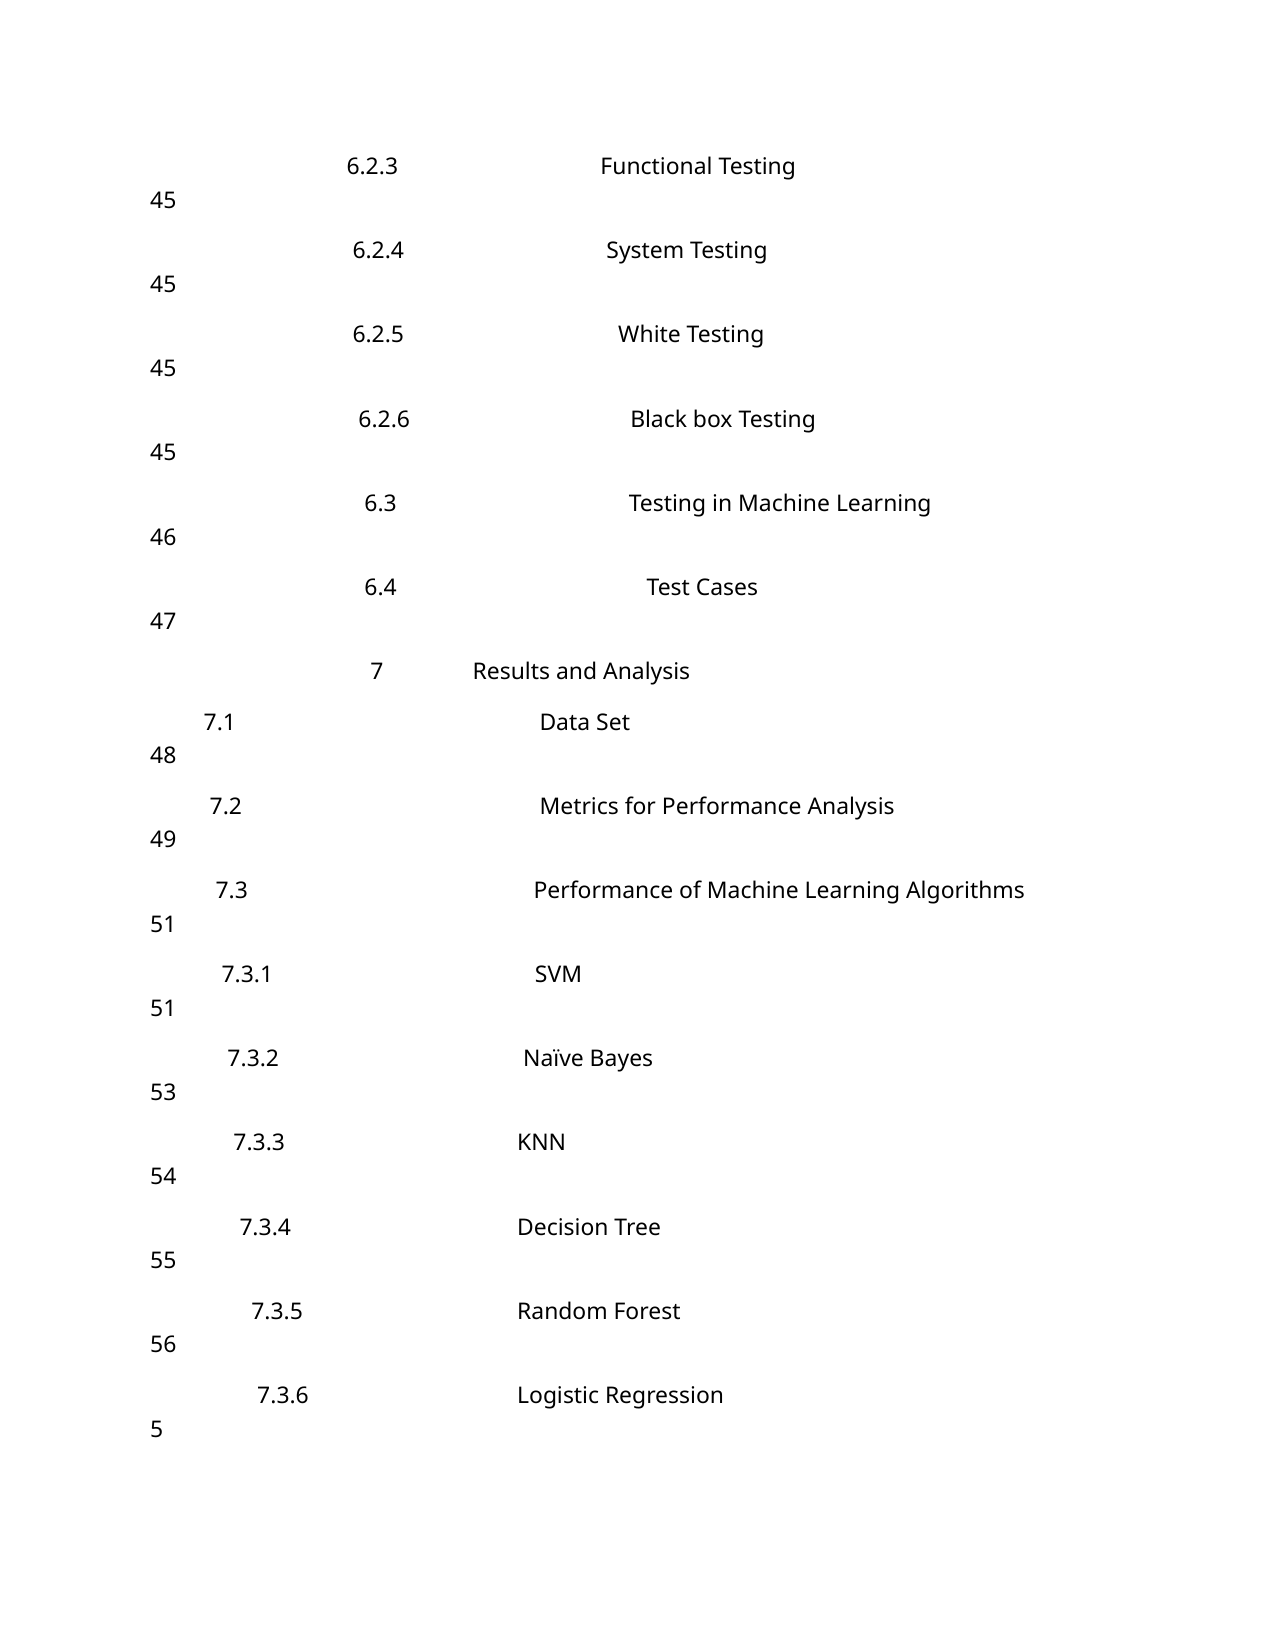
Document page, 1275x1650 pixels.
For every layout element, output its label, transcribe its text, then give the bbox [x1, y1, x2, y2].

text 7.3.2 Naïve Bayes 53 [150, 1042, 1125, 1107]
text 6.2.3 Functional Testing 45 [150, 150, 1125, 215]
text 6.4 Test Cases 47 [150, 571, 1125, 636]
text 7.3.5 Random Forest 56 [150, 1294, 1125, 1359]
text 7.3.6 Logistic Regression 5 [150, 1379, 1125, 1444]
text 6.3 Testing in Machine Learning 46 [150, 487, 1125, 552]
text 7.1 Data Set 48 [150, 705, 1125, 770]
text 6.2.6 Black box Testing 45 [150, 402, 1125, 467]
text 6.2.5 White Testing 45 [150, 318, 1125, 383]
text 7.3.1 SVM 51 [150, 958, 1125, 1023]
text 7.3.3 KNN 54 [150, 1126, 1125, 1191]
text 7.3.4 Decision Tree 55 [150, 1210, 1125, 1275]
text 7.2 Metrics for Performance Analysis 49 [150, 789, 1125, 854]
text 7 Results and Analysis [150, 655, 1125, 686]
text 7.3 Performance of Machine Learning Algorithms 51 [150, 874, 1125, 939]
text 6.2.4 System Testing 45 [150, 234, 1125, 299]
